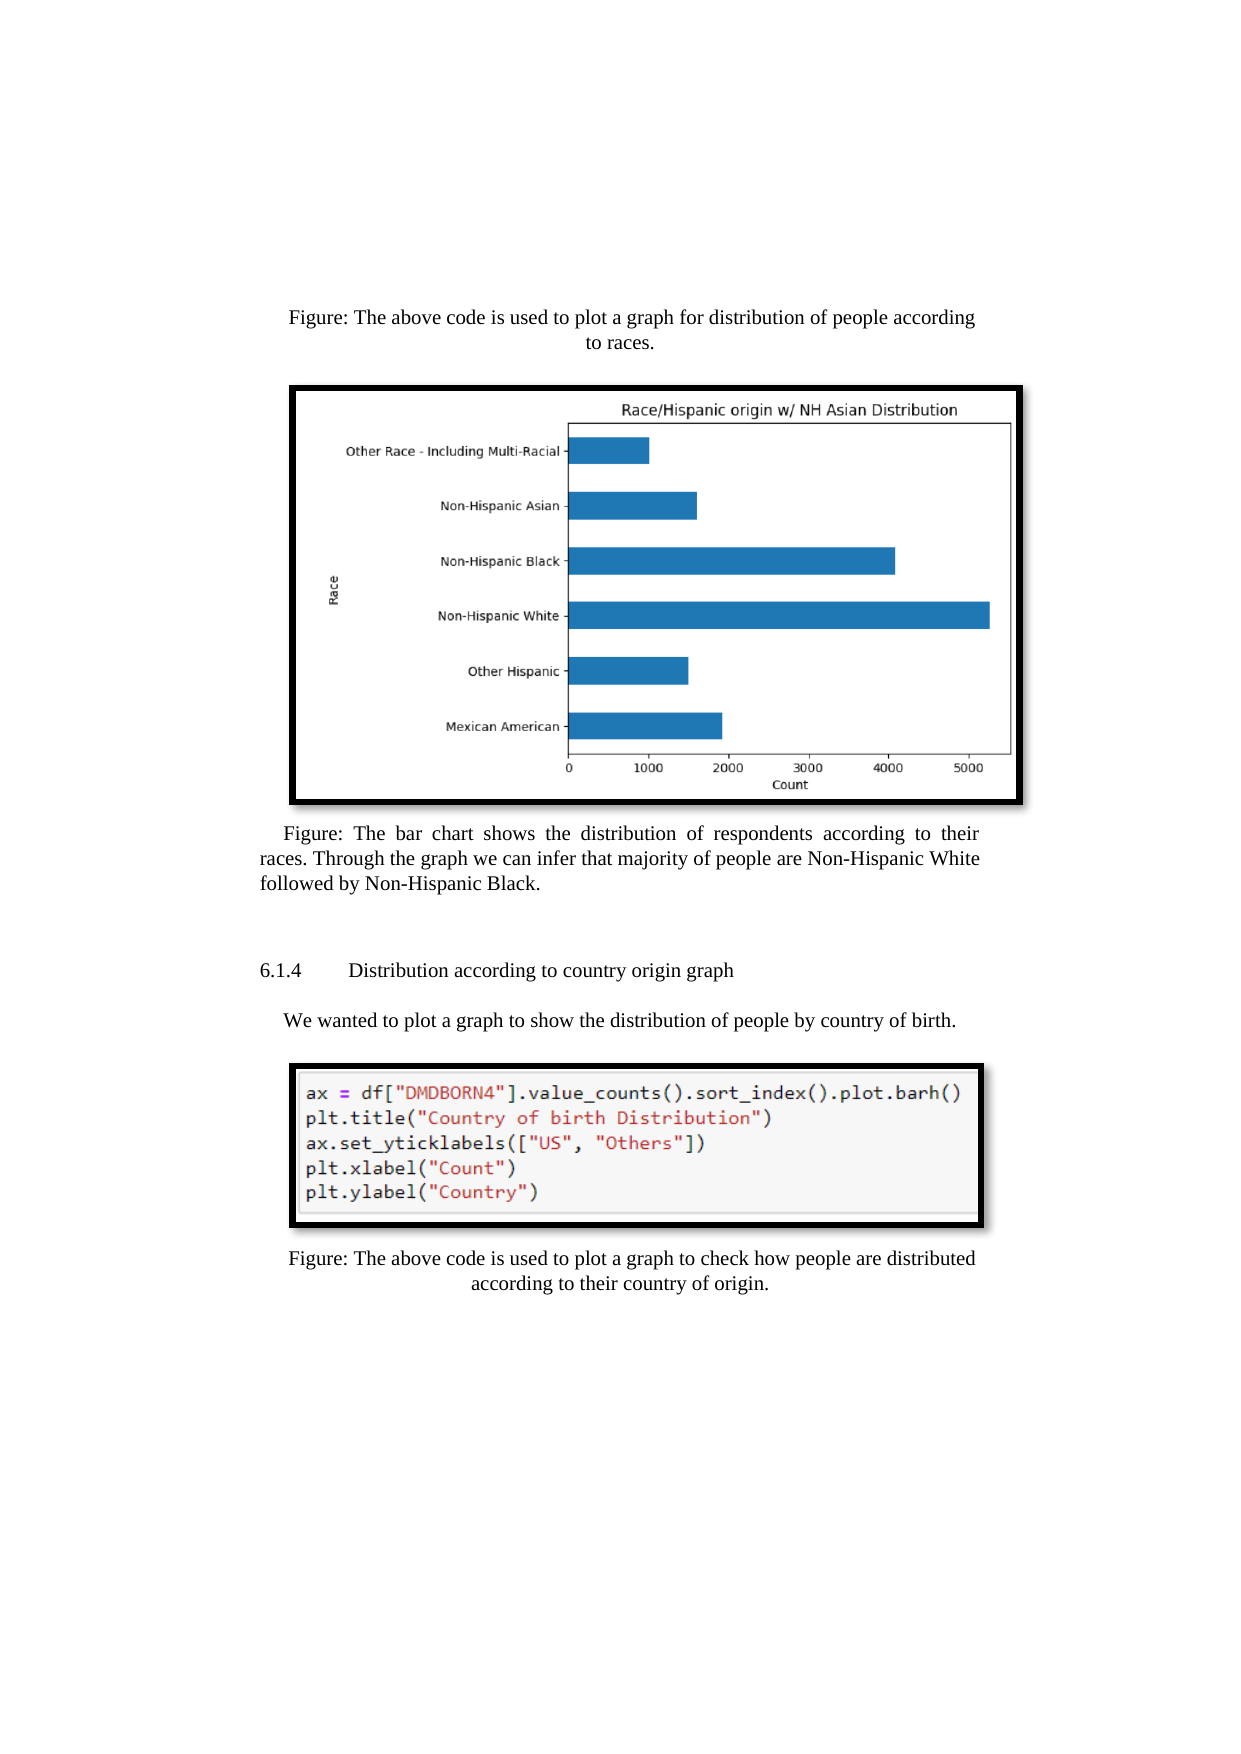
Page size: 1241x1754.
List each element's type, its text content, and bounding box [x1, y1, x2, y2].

text We wanted to plot a graph to show the distribution of people by country of birth. [259, 1007, 981, 1032]
text Figure: The above code is used to plot a graph to check how people are distributed according to their country of origin. [259, 1244, 981, 1294]
subtitle Distribution according to country origin graph [259, 957, 981, 982]
text Figure: The above code is used to plot a graph for distribution of people according to races. [259, 304, 981, 354]
picture [296, 391, 1016, 799]
picture [296, 1069, 978, 1222]
text Figure: The bar chart shows the distribution of respondents according to their races. Through the graph we can infer that majority of people are Non-Hispanic White followed by Non-Hispanic Black. [259, 819, 981, 894]
